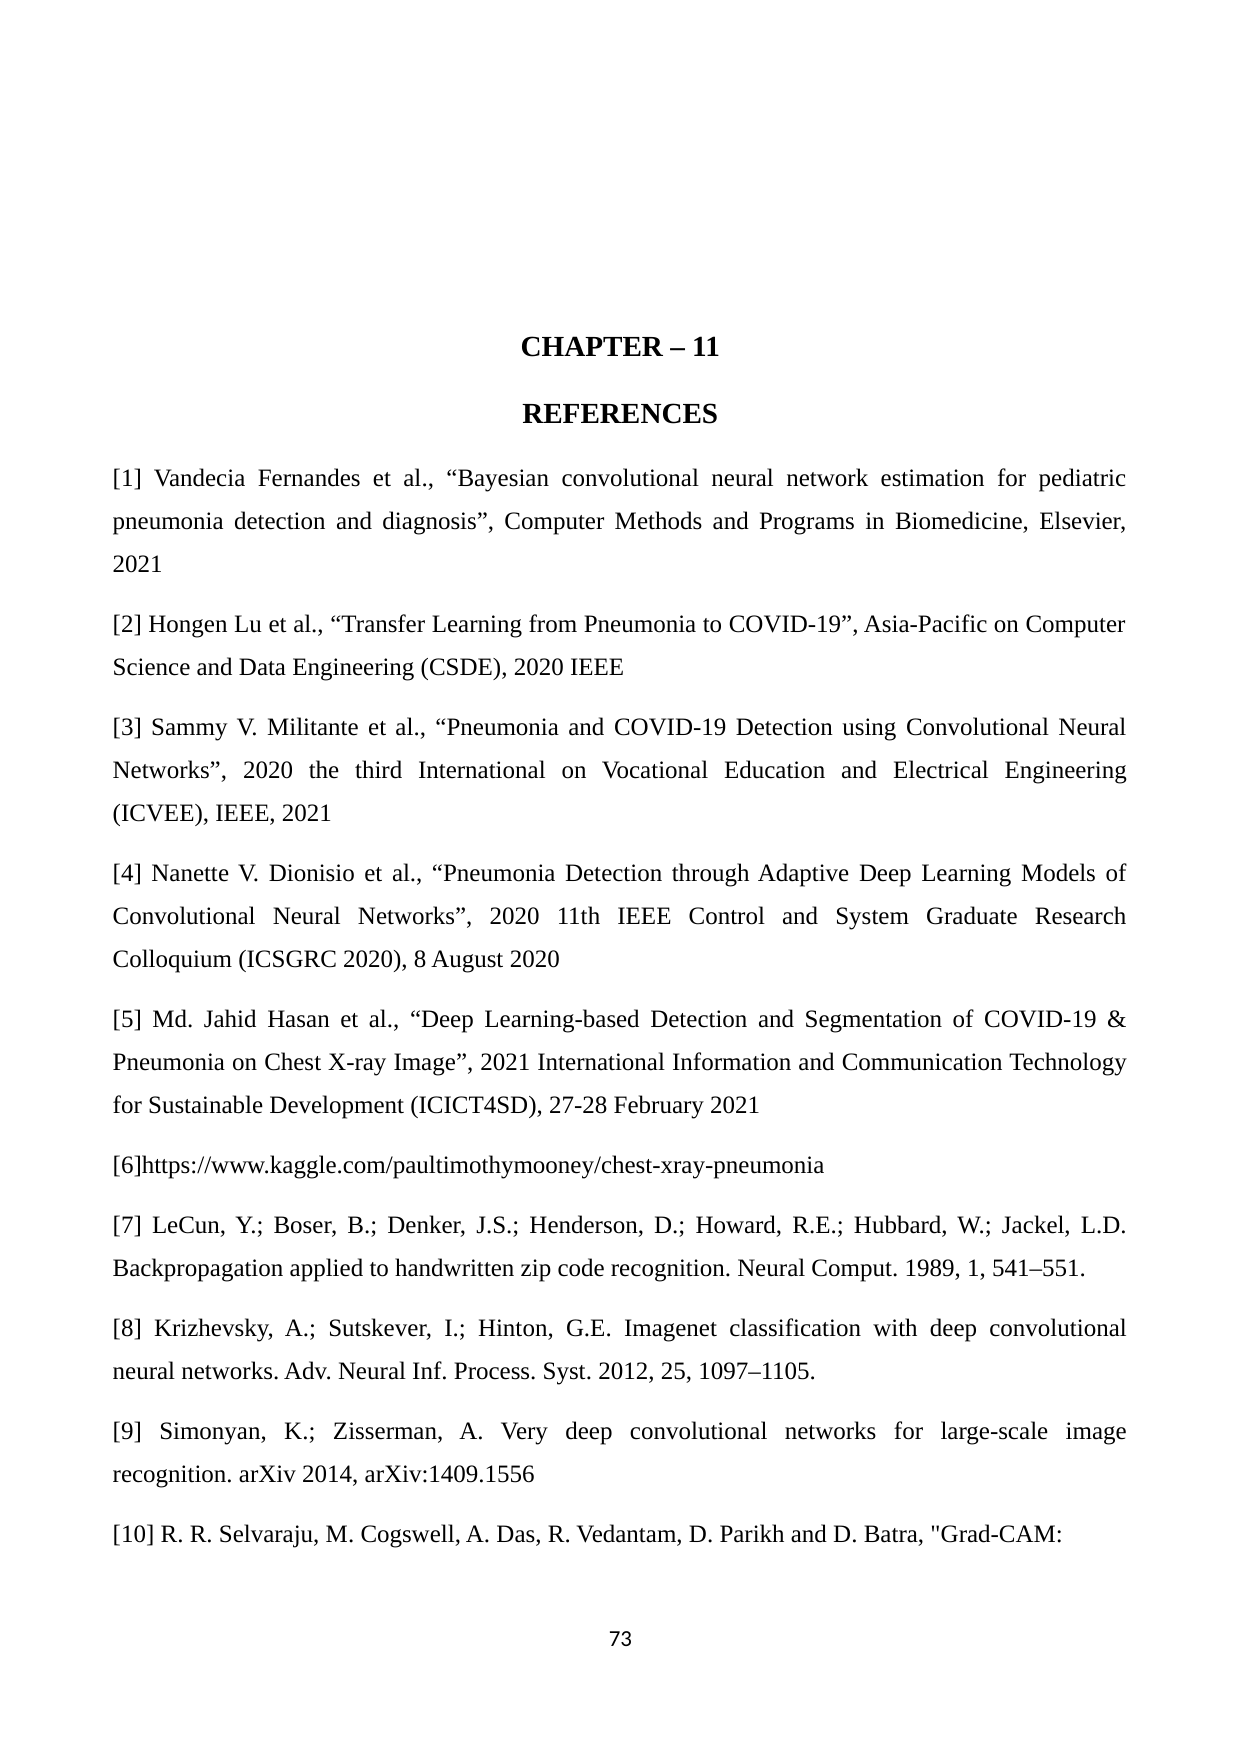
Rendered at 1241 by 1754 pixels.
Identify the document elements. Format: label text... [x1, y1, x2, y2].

text [7] LeCun, Y.; Boser, B.; Denker, J.S.; Henderson, D.; Howard, R.E.; Hubbard, W.; Jackel, L.D. Backpropagation applied to handwritten zip code recognition. Neural Comput. 1989, 1, 541–551. [112, 1210, 1128, 1282]
text [3] Sammy V. Militante et al., “Pneumonia and COVID-19 Detection using Convolutional Neural Networks”, 2020 the third International on Vocational Education and Electrical Engineering (ICVEE), IEEE, 2021 [112, 712, 1128, 827]
text REFERENCES [112, 396, 1128, 430]
text [8] Krizhevsky, A.; Sutskever, I.; Hinton, G.E. Imagenet classification with deep convolutional neural networks. Adv. Neural Inf. Process. Syst. 2012, 25, 1097–1105. [112, 1313, 1128, 1385]
text [5] Md. Jahid Hasan et al., “Deep Learning-based Detection and Segmentation of COVID-19 & Pneumonia on Chest X-ray Image”, 2021 International Information and Communication Technology for Sustainable Development (ICICT4SD), 27-28 February 2021 [112, 1004, 1128, 1119]
text [9] Simonyan, K.; Zisserman, A. Very deep convolutional networks for large-scale image recognition. arXiv 2014, arXiv:1409.1556 [112, 1416, 1128, 1488]
text CHAPTER – 11 [112, 329, 1128, 363]
text [4] Nanette V. Dionisio et al., “Pneumonia Detection through Adaptive Deep Learning Models of Convolutional Neural Networks”, 2020 11th IEEE Control and System Graduate Research Colloquium (ICSGRC 2020), 8 August 2020 [112, 858, 1128, 973]
text [1] Vandecia Fernandes et al., “Bayesian convolutional neural network estimation for pediatric pneumonia detection and diagnosis”, Computer Methods and Programs in Biomedicine, Elsevier, 2021 [112, 463, 1128, 578]
text [6]https://www.kaggle.com/paultimothymooney/chest-xray-pneumonia [112, 1150, 1128, 1179]
text [10] R. R. Selvaraju, M. Cogswell, A. Das, R. Vedantam, D. Parikh and D. Batra, "Grad-CAM: [112, 1519, 1128, 1548]
text [2] Hongen Lu et al., “Transfer Learning from Pneumonia to COVID-19”, Asia-Pacific on Computer Science and Data Engineering (CSDE), 2020 IEEE [112, 609, 1128, 681]
